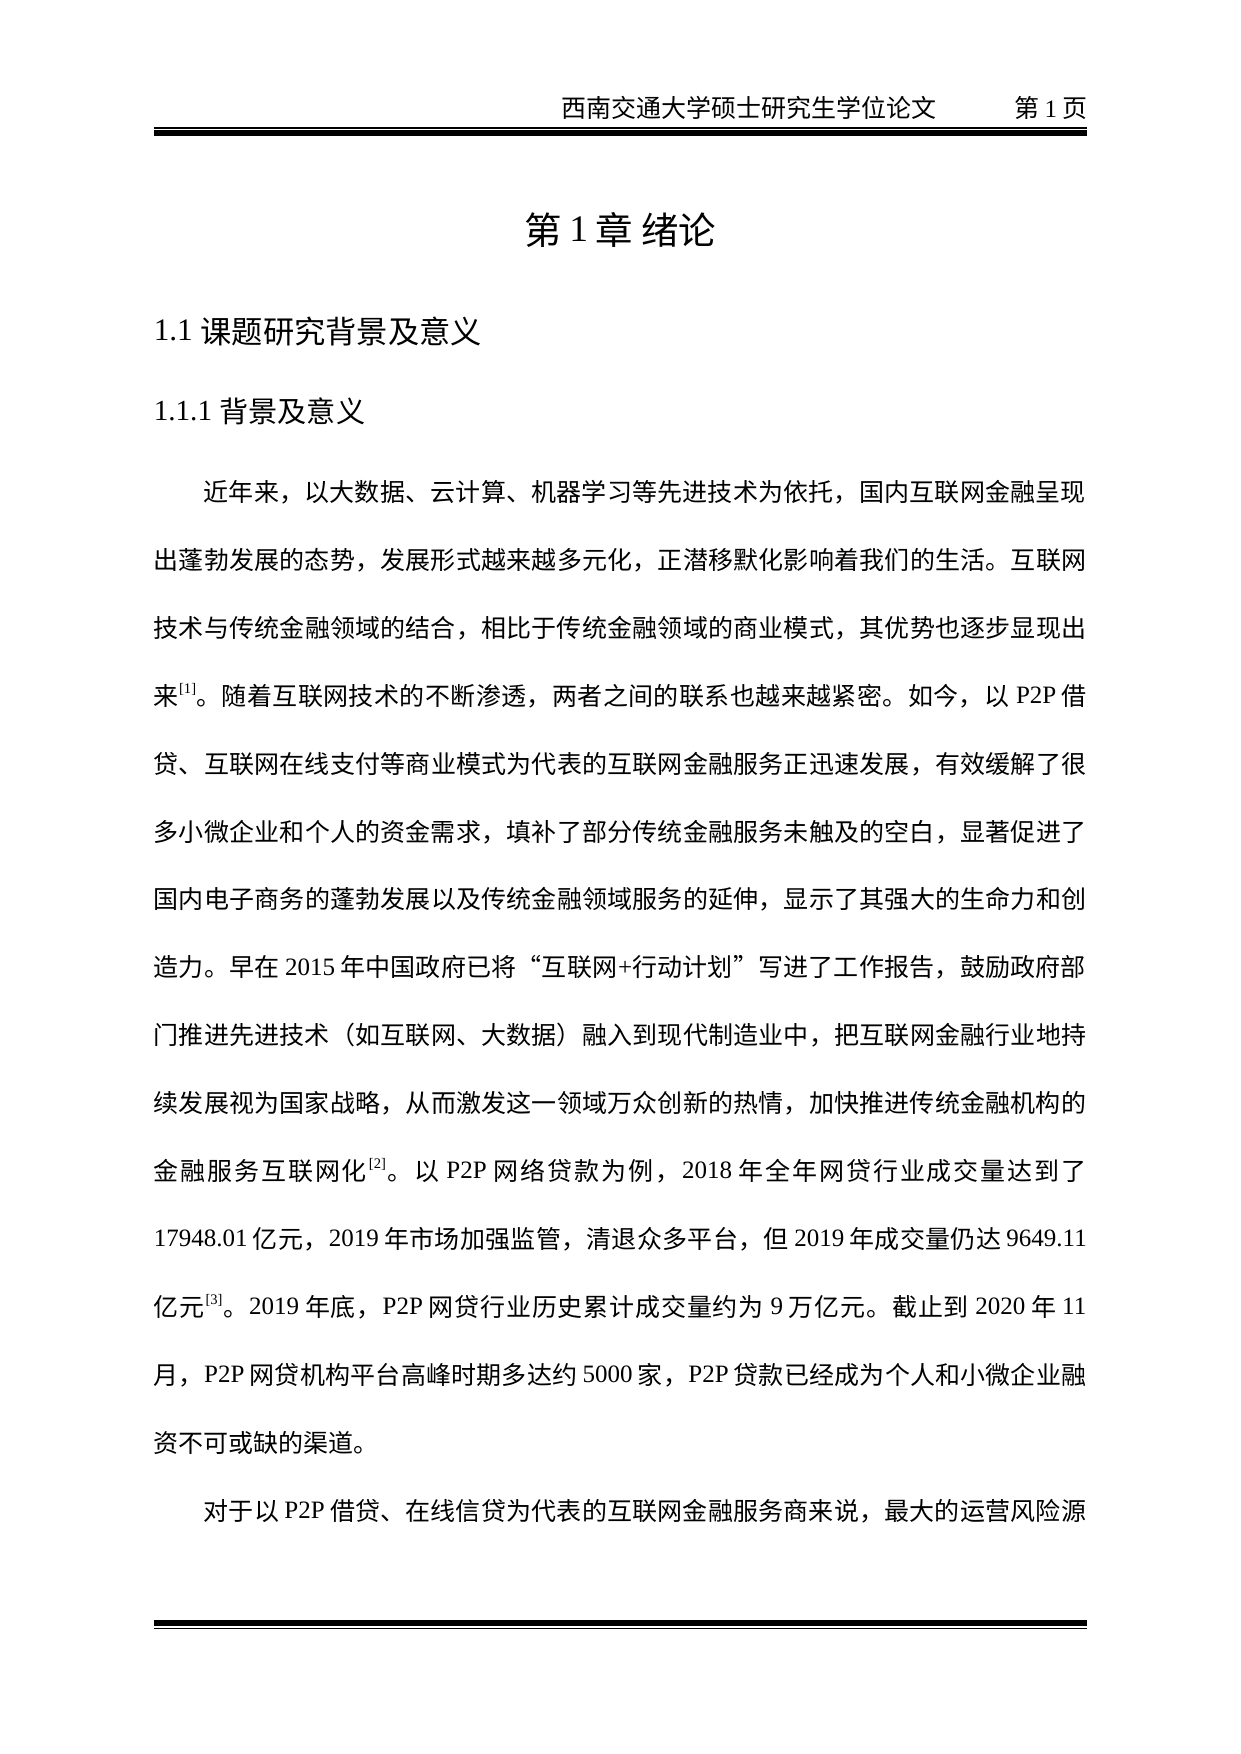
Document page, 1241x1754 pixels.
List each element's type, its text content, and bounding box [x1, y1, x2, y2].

title 1.1.1 背景及意义 [153, 376, 1087, 444]
text 近年来，以大数据、云计算、机器学习等先进技术为依托，国内互联网金融呈现出蓬勃发展的态势，发展形式越来越多元化，正潜移默化影响着我们的生活。互联网技术与传统金融领域的结合，相比于传统金融领域的商业模式，其优势也逐步显现出来[1]。随着互联网技术的不断渗透，两者之间的联系也越来越紧密。如今，以P2P借贷、互联网在线支付等商业模式为代表的互联网金融服务正迅速发展，有效缓解了很多小微企业和个人的资金需求，填补了部分传统金融服务未触及的空白，显著促进了国内电子商务的蓬勃发展以及传统金融领域服务的延伸，显示了其强大的生命力和创造力。早在2015年中国政府已将“互联网+行动计划”写进了工作报告，鼓励政府部门推进先进技术（如互联网、大数据）融入到现代制造业中，把互联网金融行业地持续发展视为国家战略，从而激发这一领域万众创新的热情，加快推进传统金融机构的金融服务互联网化[2]。以P2P网络贷款为例，2018年全年网贷行业成交量达到了17948.01亿元，2019年市场加强监管，清退众多平台，但2019年成交量仍达9649.11亿元[3]。2019年底，P2P网贷行业历史累计成交量约为9万亿元。截止到2020年11月，P2P网贷机构平台高峰时期多达约5000家，P2P贷款已经成为个人和小微企业融资不可或缺的渠道。 [153, 457, 1087, 1475]
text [153, 1475, 1087, 1543]
subtitle 第1章 绪论 [153, 194, 1087, 262]
subtitle 1.1 课题研究背景及意义 [153, 296, 1087, 364]
